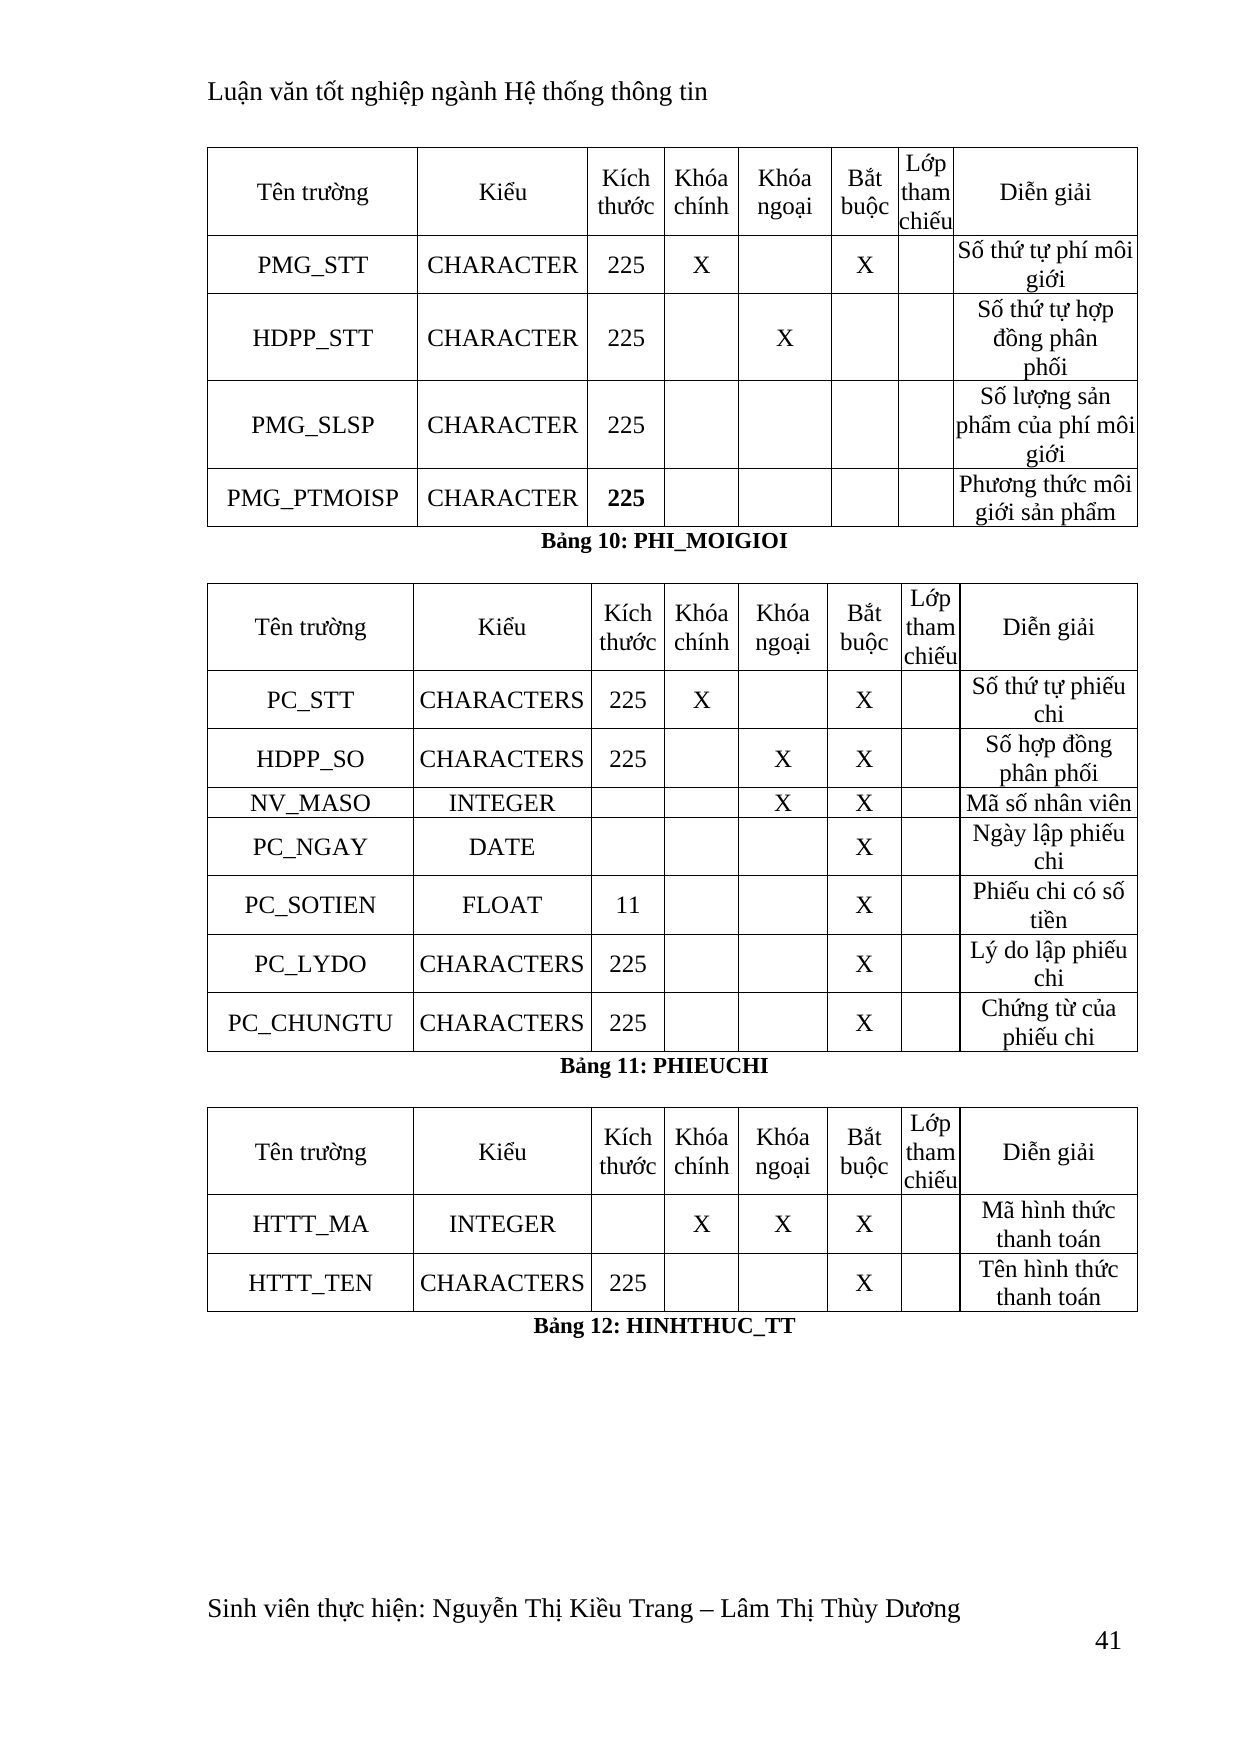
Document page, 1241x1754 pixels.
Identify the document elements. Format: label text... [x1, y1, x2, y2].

table_header Khóa ngoại [739, 148, 831, 234]
table_cell PMG_SLSP [208, 381, 417, 468]
table_cell [739, 671, 827, 728]
table_cell [739, 469, 831, 526]
table_cell PMG_PTMOISP [208, 469, 417, 526]
table_cell [902, 818, 959, 875]
table_cell Phương thức môi giới sản phẩm [954, 469, 1137, 526]
table_cell X [665, 671, 738, 728]
table_cell CHARACTER [418, 294, 587, 380]
table_cell [832, 381, 898, 468]
table_cell [739, 236, 831, 293]
table_cell [665, 993, 738, 1051]
table_cell CHARACTERS [414, 993, 591, 1051]
table_cell [739, 818, 827, 875]
table_cell FLOAT [414, 876, 591, 934]
text Bảng 11: PHIEUCHI [207, 1052, 1122, 1078]
table_header Lớp tham chiếu [902, 1108, 959, 1194]
table_cell 225 [592, 729, 664, 787]
table_cell [832, 294, 898, 380]
table_header Khóa chính [665, 584, 738, 670]
text Bảng 10: PHI_MOIGIOI [207, 527, 1122, 554]
table_cell PMG_STT [208, 236, 417, 293]
table_cell [899, 236, 953, 293]
table_cell [902, 729, 959, 787]
table_header Bắt buộc [828, 584, 901, 670]
table_header Diễn giải [961, 1108, 1137, 1194]
table_header Kiểu [414, 1108, 591, 1194]
table_header Tên trường [208, 1108, 413, 1194]
table_cell X [828, 993, 901, 1051]
table_cell 225 [592, 1254, 664, 1311]
table_cell 225 [588, 236, 664, 293]
table_cell [592, 788, 664, 817]
table_cell X [739, 788, 827, 817]
table_cell [665, 788, 738, 817]
table_cell [739, 381, 831, 468]
text Bảng 12: HINHTHUC_TT [207, 1312, 1122, 1339]
table_cell [902, 1254, 959, 1311]
table_cell Mã số nhân viên [961, 788, 1137, 817]
table_header Lớp tham chiếu [899, 148, 953, 234]
table_cell 225 [588, 294, 664, 380]
table_cell Số thứ tự hợp đồng phân phối [954, 294, 1137, 380]
table_cell 225 [588, 469, 664, 526]
table_cell HTTT_MA [208, 1195, 413, 1253]
table_cell 225 [592, 935, 664, 992]
table_cell X [828, 935, 901, 992]
table_cell HTTT_TEN [208, 1254, 413, 1311]
table_cell Số thứ tự phí môi giới [954, 236, 1137, 293]
table_header Bắt buộc [828, 1108, 901, 1194]
table_cell [899, 469, 953, 526]
table_cell [592, 1195, 664, 1253]
table_cell Số lượng sản phẩm của phí môi giới [954, 381, 1137, 468]
table_cell [832, 469, 898, 526]
table_cell HDPP_STT [208, 294, 417, 380]
table_cell 225 [592, 671, 664, 728]
table_cell NV_MASO [208, 788, 413, 817]
table_cell X [828, 788, 901, 817]
table_cell [739, 876, 827, 934]
table_cell [899, 294, 953, 380]
table_cell 11 [592, 876, 664, 934]
table_cell Ngày lập phiếu chi [961, 818, 1137, 875]
table_cell [665, 294, 738, 380]
table_header Kiểu [418, 148, 587, 234]
table_cell [902, 788, 959, 817]
table_cell X [739, 1195, 827, 1253]
table_cell Tên hình thức thanh toán [961, 1254, 1137, 1311]
table_cell CHARACTER [418, 236, 587, 293]
table_header Diễn giải [961, 584, 1137, 670]
table_header Tên trường [208, 584, 413, 670]
table_header Khóa ngoại [739, 1108, 827, 1194]
table_cell PC_LYDO [208, 935, 413, 992]
table_cell HDPP_SO [208, 729, 413, 787]
table_cell Chứng từ của phiếu chi [961, 993, 1137, 1051]
table_cell X [828, 1254, 901, 1311]
table_cell [665, 935, 738, 992]
table_cell Số thứ tự phiếu chi [961, 671, 1137, 728]
table_cell PC_CHUNGTU [208, 993, 413, 1051]
table_cell X [828, 818, 901, 875]
table_cell DATE [414, 818, 591, 875]
table_cell [665, 818, 738, 875]
table_cell PC_NGAY [208, 818, 413, 875]
table_header Diễn giải [954, 148, 1137, 234]
table_cell [739, 1254, 827, 1311]
table_cell [902, 671, 959, 728]
table_header Khóa chính [665, 1108, 738, 1194]
table_header Lớp tham chiếu [902, 584, 959, 670]
table_header Kích thước [592, 584, 664, 670]
table_cell X [828, 729, 901, 787]
table_cell PC_STT [208, 671, 413, 728]
table_cell [902, 876, 959, 934]
table_cell CHARACTERS [414, 671, 591, 728]
table_cell Mã hình thức thanh toán [961, 1195, 1137, 1253]
table_cell X [828, 671, 901, 728]
table_header Tên trường [208, 148, 417, 234]
table_cell Lý do lập phiếu chi [961, 935, 1137, 992]
table_cell X [665, 236, 738, 293]
table_cell PC_SOTIEN [208, 876, 413, 934]
table_cell CHARACTERS [414, 1254, 591, 1311]
table_header Khóa ngoại [739, 584, 827, 670]
table_cell [665, 381, 738, 468]
table_header Kiểu [414, 584, 591, 670]
table_header Kích thước [592, 1108, 664, 1194]
table_header Khóa chính [665, 148, 738, 234]
table_cell [899, 381, 953, 468]
table_cell [739, 935, 827, 992]
table_cell Số hợp đồng phân phối [961, 729, 1137, 787]
table_cell [665, 469, 738, 526]
table_cell [665, 729, 738, 787]
table_cell X [828, 1195, 901, 1253]
table_cell [739, 993, 827, 1051]
table_cell [665, 876, 738, 934]
table_cell X [665, 1195, 738, 1253]
table_cell X [828, 876, 901, 934]
table_cell 225 [592, 993, 664, 1051]
table_cell 225 [588, 381, 664, 468]
table_cell [665, 1254, 738, 1311]
table_cell CHARACTERS [414, 935, 591, 992]
table_cell X [832, 236, 898, 293]
table_cell [902, 1195, 959, 1253]
table_cell Phiếu chi có số tiền [961, 876, 1137, 934]
table_cell [592, 818, 664, 875]
table_cell [902, 993, 959, 1051]
table_header Bắt buộc [832, 148, 898, 234]
table_cell CHARACTER [418, 381, 587, 468]
table_header Kích thước [588, 148, 664, 234]
table_cell [902, 935, 959, 992]
table_cell INTEGER [414, 1195, 591, 1253]
table_cell CHARACTER [418, 469, 587, 526]
table_cell CHARACTERS [414, 729, 591, 787]
table_cell X [739, 729, 827, 787]
table_cell INTEGER [414, 788, 591, 817]
table_cell X [739, 294, 831, 380]
